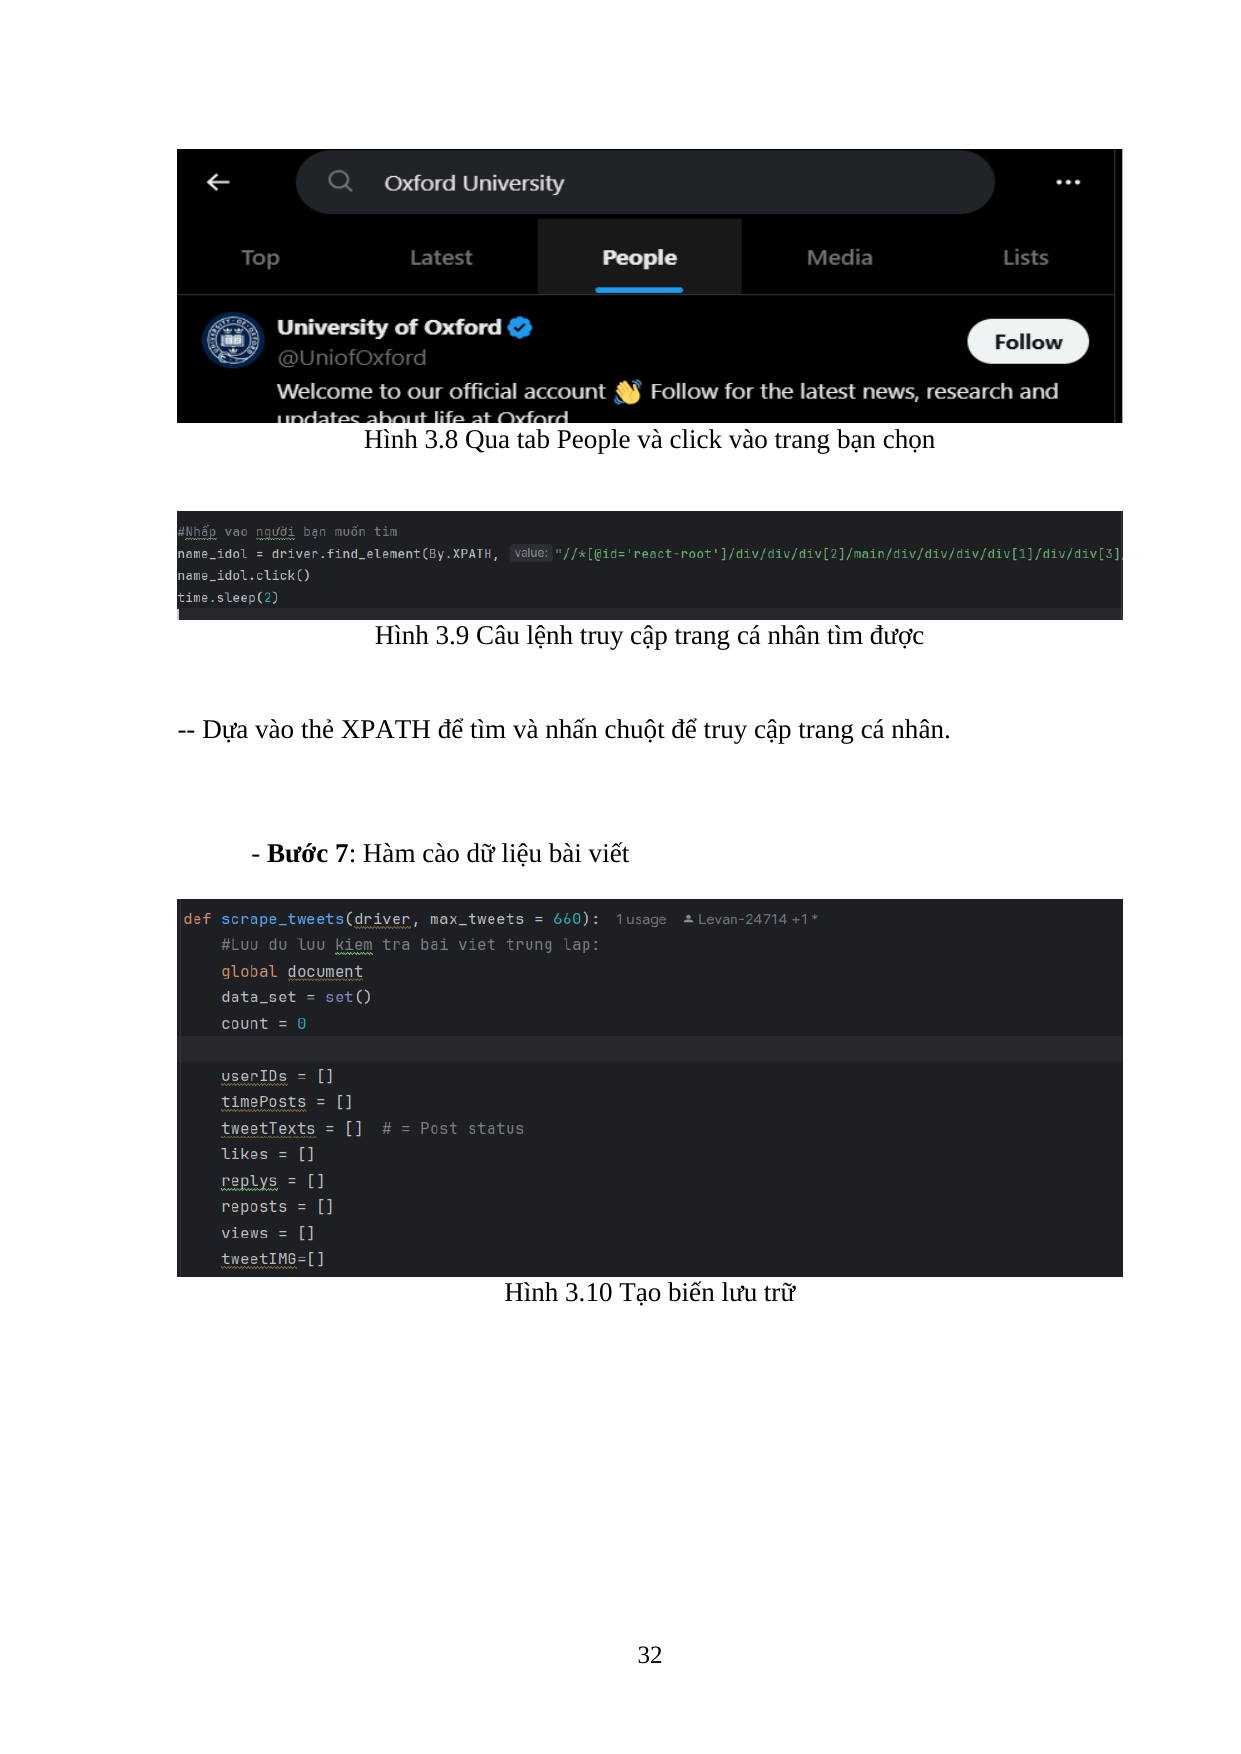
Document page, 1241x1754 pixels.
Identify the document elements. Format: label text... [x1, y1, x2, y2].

picture [177, 511, 1123, 620]
text -- Dựa vào thẻ XPATH để tìm và nhấn chuột để truy cập trang cá nhân. [177, 713, 1122, 744]
text Hình 3.9 Câu lệnh truy cập trang cá nhân tìm được [177, 620, 1122, 651]
text - Bước 7: Hàm cào dữ liệu bài viết [177, 837, 1122, 868]
text Hình 3.10 Tạo biến lưu trữ [177, 1277, 1122, 1307]
picture [177, 149, 1123, 423]
text Hình 3.8 Qua tab People và click vào trang bạn chọn [177, 423, 1122, 454]
picture [177, 899, 1123, 1277]
